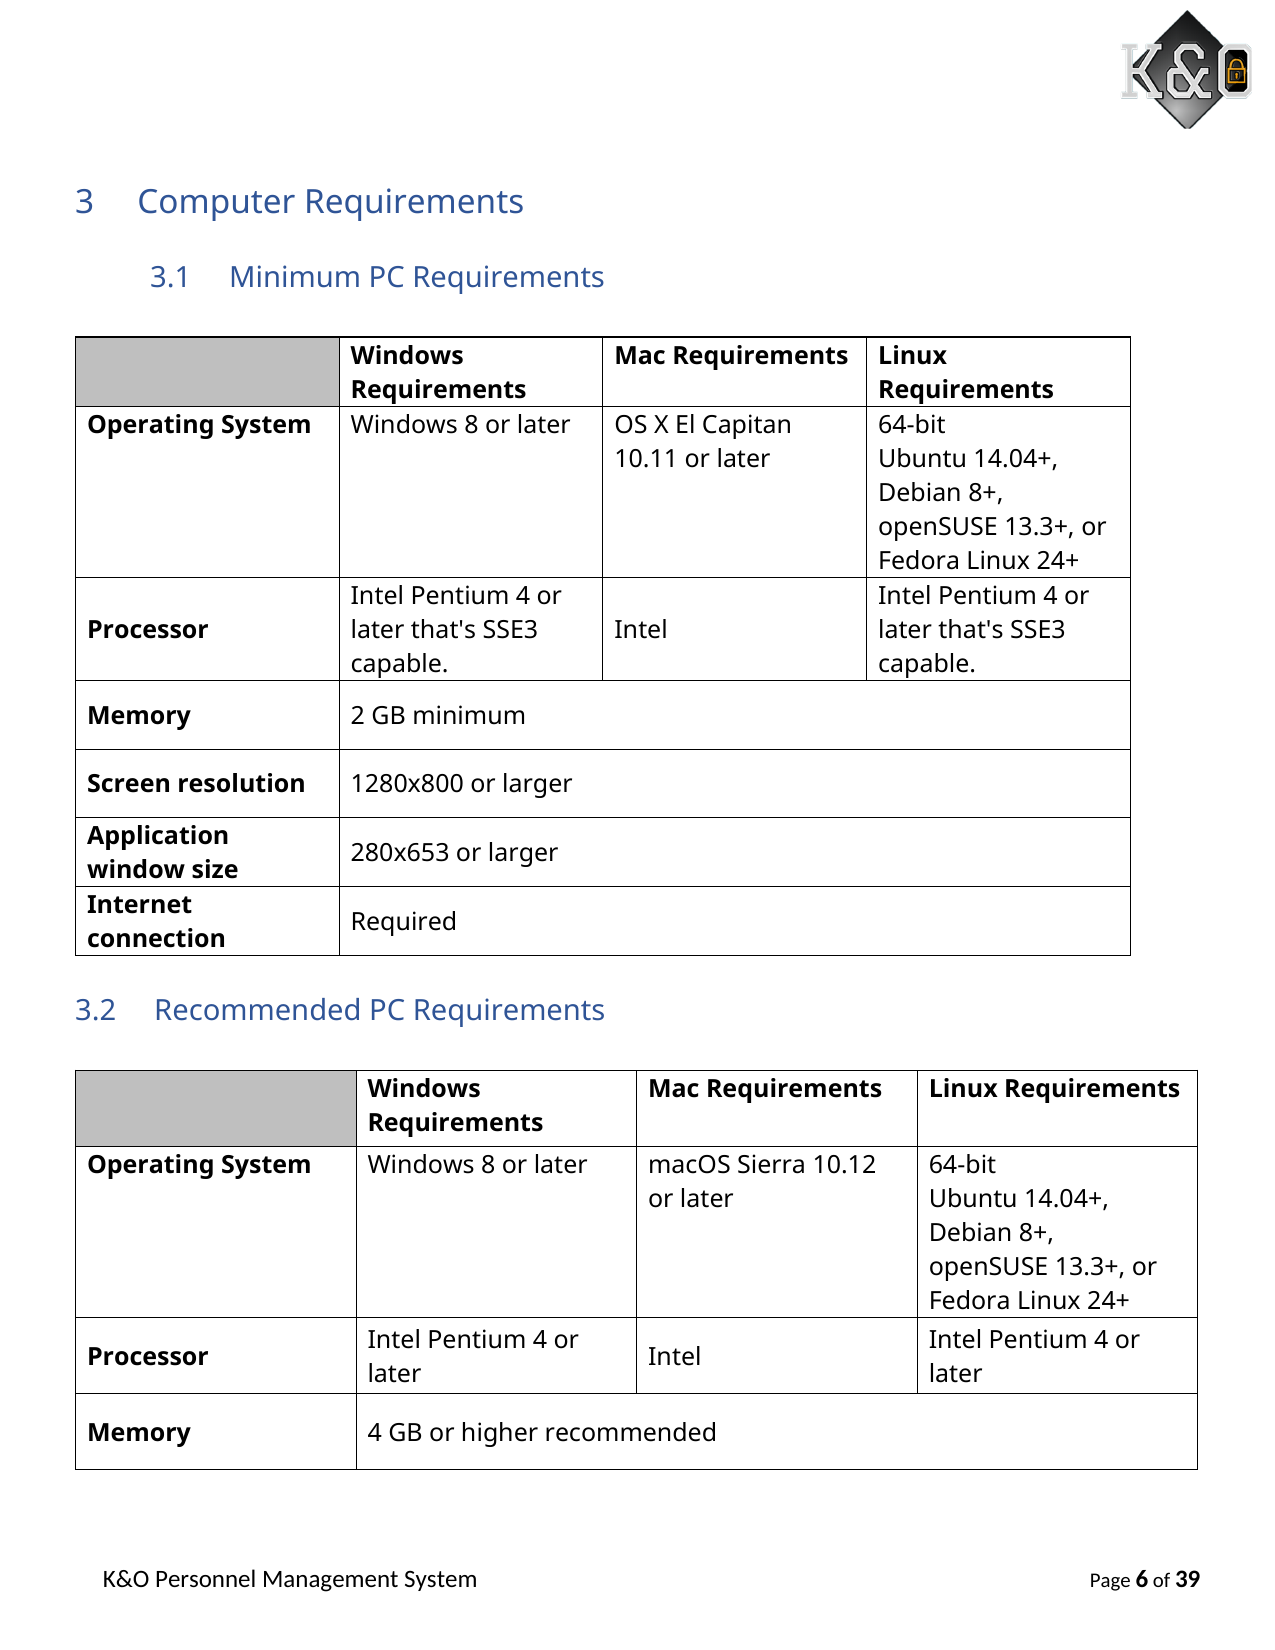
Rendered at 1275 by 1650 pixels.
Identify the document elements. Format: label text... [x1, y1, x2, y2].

table_cell Application window size [76, 818, 339, 886]
table_cell Intel Pentium 4 or later [918, 1318, 1197, 1393]
table_cell Memory [76, 1394, 356, 1469]
table_cell Intel [637, 1318, 917, 1393]
table_cell 4 GB or higher recommended [357, 1394, 1197, 1469]
table_cell Intel Pentium 4 or later that's SSE3 capable. [340, 578, 602, 680]
table_cell Operating System [76, 1147, 356, 1317]
table_header [76, 1071, 356, 1146]
table_cell Required [340, 887, 1130, 955]
table_cell Processor [76, 1318, 356, 1393]
table_cell 64-bit Ubuntu 14.04+, Debian 8+, openSUSE 13.3+, or Fedora Linux 24+ [918, 1147, 1197, 1317]
table_cell Processor [76, 578, 339, 680]
table_cell Intel Pentium 4 or later that's SSE3 capable. [867, 578, 1130, 680]
table_header Mac Requirements [637, 1071, 917, 1146]
table_header Linux Requirements [867, 338, 1130, 406]
table_cell Windows 8 or later [357, 1147, 636, 1317]
table_header Mac Requirements [603, 338, 866, 406]
table_cell Internet connection [76, 887, 339, 955]
table_header Windows Requirements [357, 1071, 636, 1146]
table_cell 64-bit Ubuntu 14.04+, Debian 8+, openSUSE 13.3+, or Fedora Linux 24+ [867, 407, 1130, 577]
subtitle 3.2 Recommended PC Requirements [75, 989, 1200, 1029]
table_header [76, 338, 339, 406]
table_header Linux Requirements [918, 1071, 1197, 1146]
table_cell Operating System [76, 407, 339, 577]
table_cell Windows 8 or later [340, 407, 602, 577]
table_cell Intel Pentium 4 or later [357, 1318, 636, 1393]
subtitle 3 Computer Requirements [75, 177, 1200, 223]
table_cell Memory [76, 681, 339, 748]
table_cell Screen resolution [76, 750, 339, 817]
table_cell 2 GB minimum [340, 681, 1130, 748]
table_cell Intel [603, 578, 866, 680]
subtitle 3.1 Minimum PC Requirements [75, 256, 1200, 296]
table_cell macOS Sierra 10.12 or later [637, 1147, 917, 1317]
table_cell 280x653 or larger [340, 818, 1130, 886]
table_cell 1280x800 or larger [340, 750, 1130, 817]
picture [1120, 9, 1252, 128]
table_cell OS X El Capitan 10.11 or later [603, 407, 866, 577]
table_header Windows Requirements [340, 338, 602, 406]
